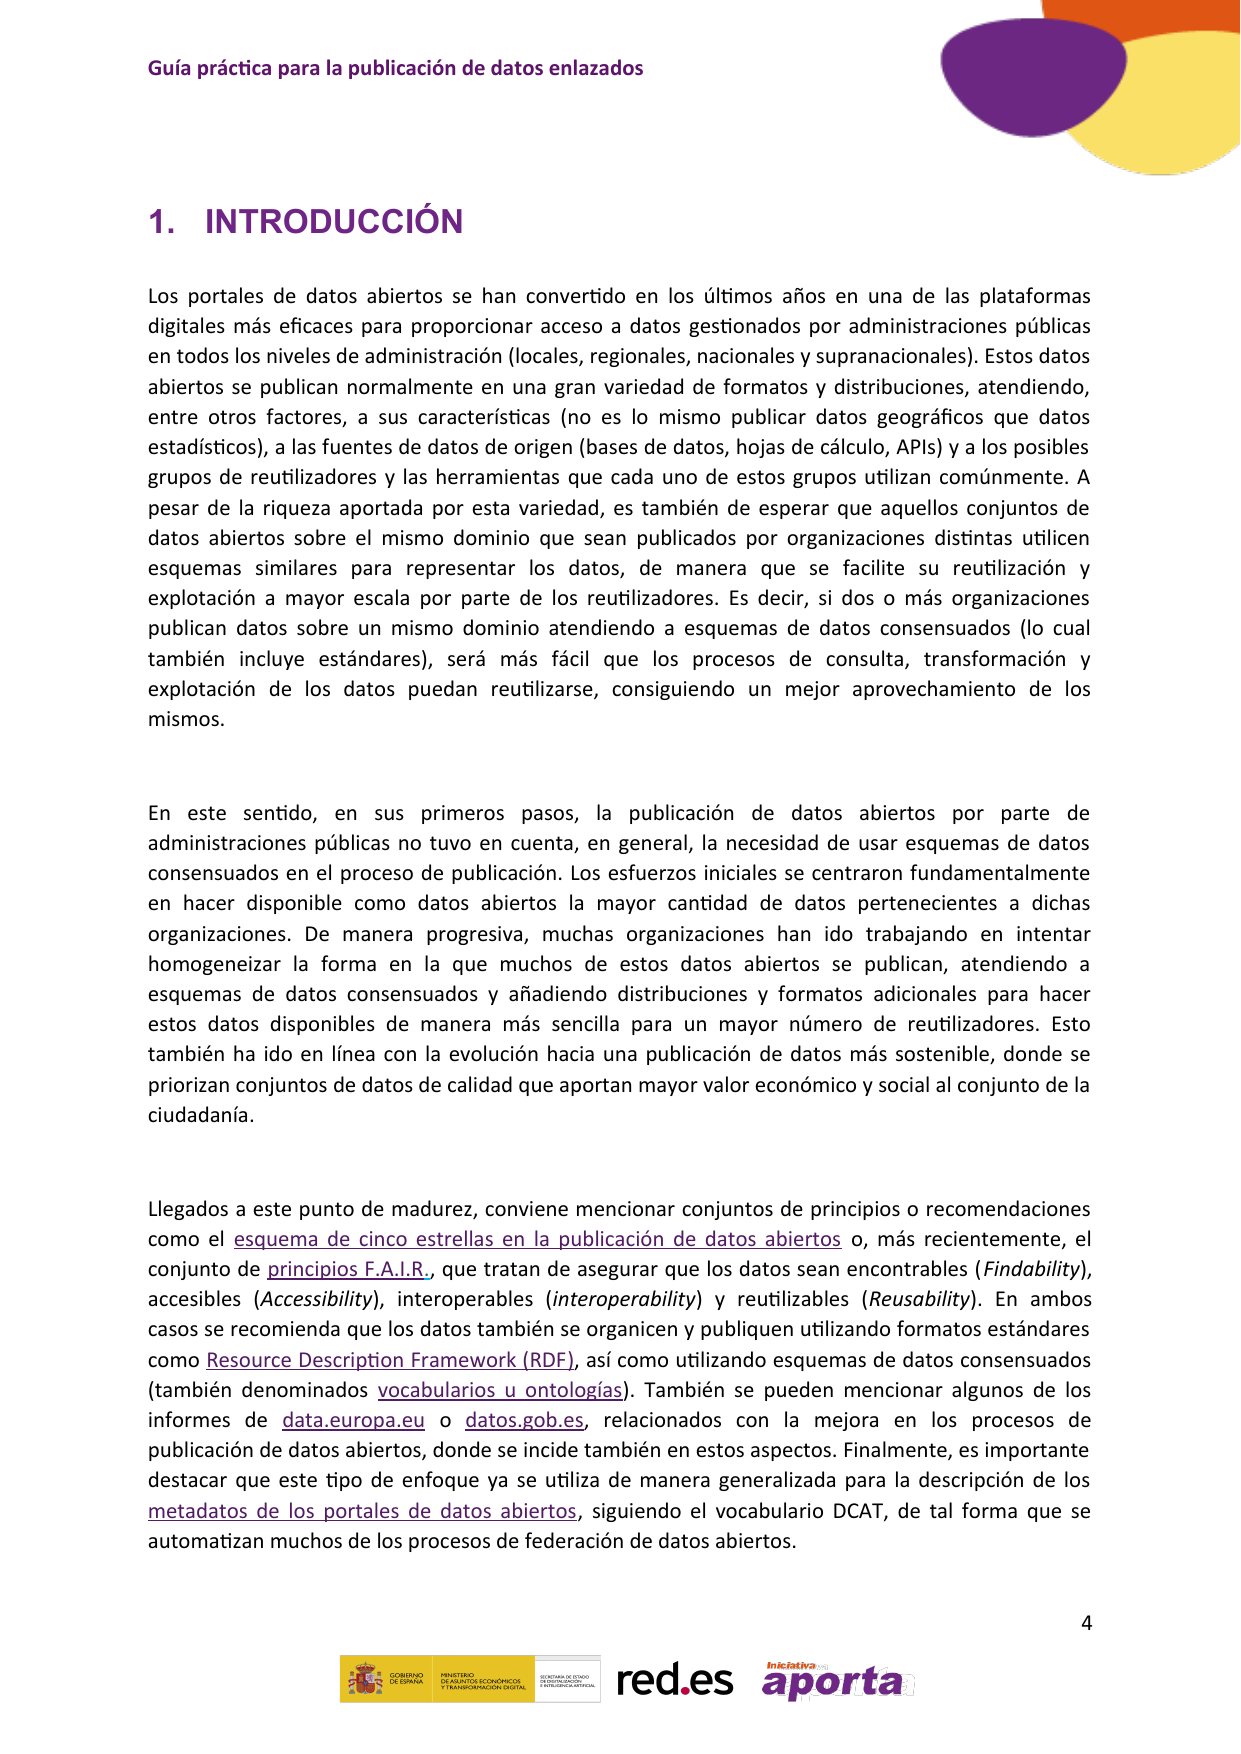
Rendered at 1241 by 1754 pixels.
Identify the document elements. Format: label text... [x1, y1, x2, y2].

text Llegados a este punto de madurez, conviene mencionar conjuntos de principios o recomendaciones como el esquema de cinco estrellas en la publicación de datos abiertos o, más recientemente, el conjunto de principios F.A.I.R., que tratan de asegurar que los datos sean encontrables (Findability), accesibles (Accessibility), interoperables (interoperability) y reutilizables (Reusability). En ambos casos se recomienda que los datos también se organicen y publiquen utilizando formatos estándares como Resource Description Framework (RDF), así como utilizando esquemas de datos consensuados (también denominados vocabularios u ontologías). También se pueden mencionar algunos de los informes de data.europa.eu o datos.gob.es, relacionados con la mejora en los procesos de publicación de datos abiertos, donde se incide también en estos aspectos. Finalmente, es importante destacar que este tipo de enfoque ya se utiliza de manera generalizada para la descripción de los metadatos de los portales de datos abiertos, siguiendo el vocabulario DCAT, de tal forma que se automatizan muchos de los procesos de federación de datos abiertos. [148, 1194, 1092, 1554]
text Los portales de datos abiertos se han convertido en los últimos años en una de las plataformas digitales más eficaces para proporcionar acceso a datos gestionados por administraciones públicas en todos los niveles de administración (locales, regionales, nacionales y supranacionales). Estos datos abiertos se publican normalmente en una gran variedad de formatos y distribuciones, atendiendo, entre otros factores, a sus características (no es lo mismo publicar datos geográficos que datos estadísticos), a las fuentes de datos de origen (bases de datos, hojas de cálculo, APIs) y a los posibles grupos de reutilizadores y las herramientas que cada uno de estos grupos utilizan comúnmente. A pesar de la riqueza aportada por esta variedad, es también de esperar que aquellos conjuntos de datos abiertos sobre el mismo dominio que sean publicados por organizaciones distintas utilicen esquemas similares para representar los datos, de manera que se facilite su reutilización y explotación a mayor escala por parte de los reutilizadores. Es decir, si dos o más organizaciones publican datos sobre un mismo dominio atendiendo a esquemas de datos consensuados (lo cual también incluye estándares), será más fácil que los procesos de consulta, transformación y explotación de los datos puedan reutilizarse, consiguiendo un mejor aprovechamiento de los mismos. [148, 281, 1092, 732]
picture [886, 0, 1241, 193]
subtitle INTRODUCCIÓN [148, 202, 1092, 241]
picture [222, 1554, 915, 1754]
text En este sentido, en sus primeros pasos, la publicación de datos abiertos por parte de administraciones públicas no tuvo en cuenta, en general, la necesidad de usar esquemas de datos consensuados en el proceso de publicación. Los esfuerzos iniciales se centraron fundamentalmente en hacer disponible como datos abiertos la mayor cantidad de datos pertenecientes a dichas organizaciones. De manera progresiva, muchas organizaciones han ido trabajando en intentar homogeneizar la forma en la que muchos de estos datos abiertos se publican, atendiendo a esquemas de datos consensuados y añadiendo distribuciones y formatos adicionales para hacer estos datos disponibles de manera más sencilla para un mayor número de reutilizadores. Esto también ha ido en línea con la evolución hacia una publicación de datos más sostenible, donde se priorizan conjuntos de datos de calidad que aportan mayor valor económico y social al conjunto de la ciudadanía. [148, 798, 1092, 1128]
